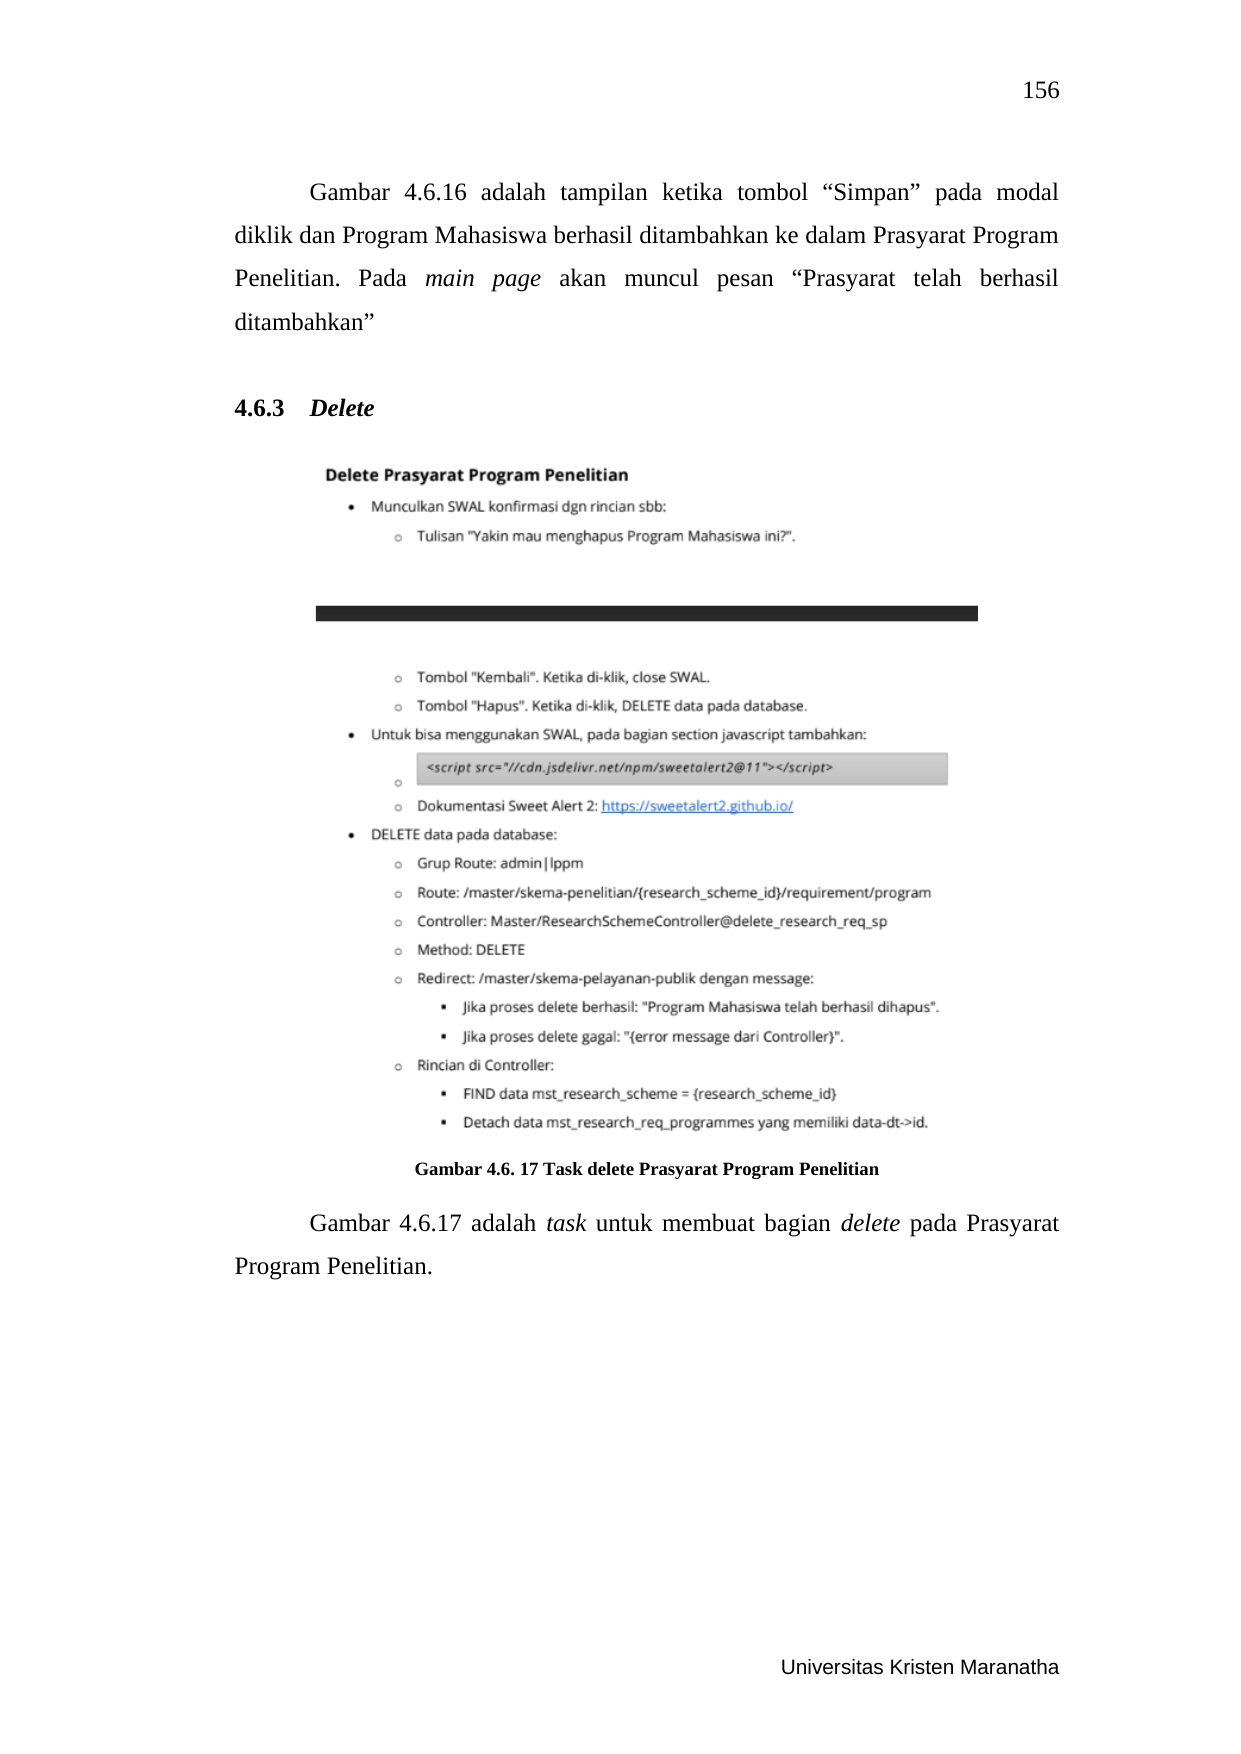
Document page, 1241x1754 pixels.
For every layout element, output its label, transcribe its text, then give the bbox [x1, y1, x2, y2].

picture [315, 457, 978, 1149]
subtitle 4.6.3 Delete [234, 393, 1059, 422]
text Gambar 4.6.16 adalah tampilan ketika tombol “Simpan” pada modal diklik dan Program Mahasiswa berhasil ditambahkan ke dalam Prasyarat Program Penelitian. Pada main page akan muncul pesan “Prasyarat telah berhasil ditambahkan” [234, 177, 1059, 335]
